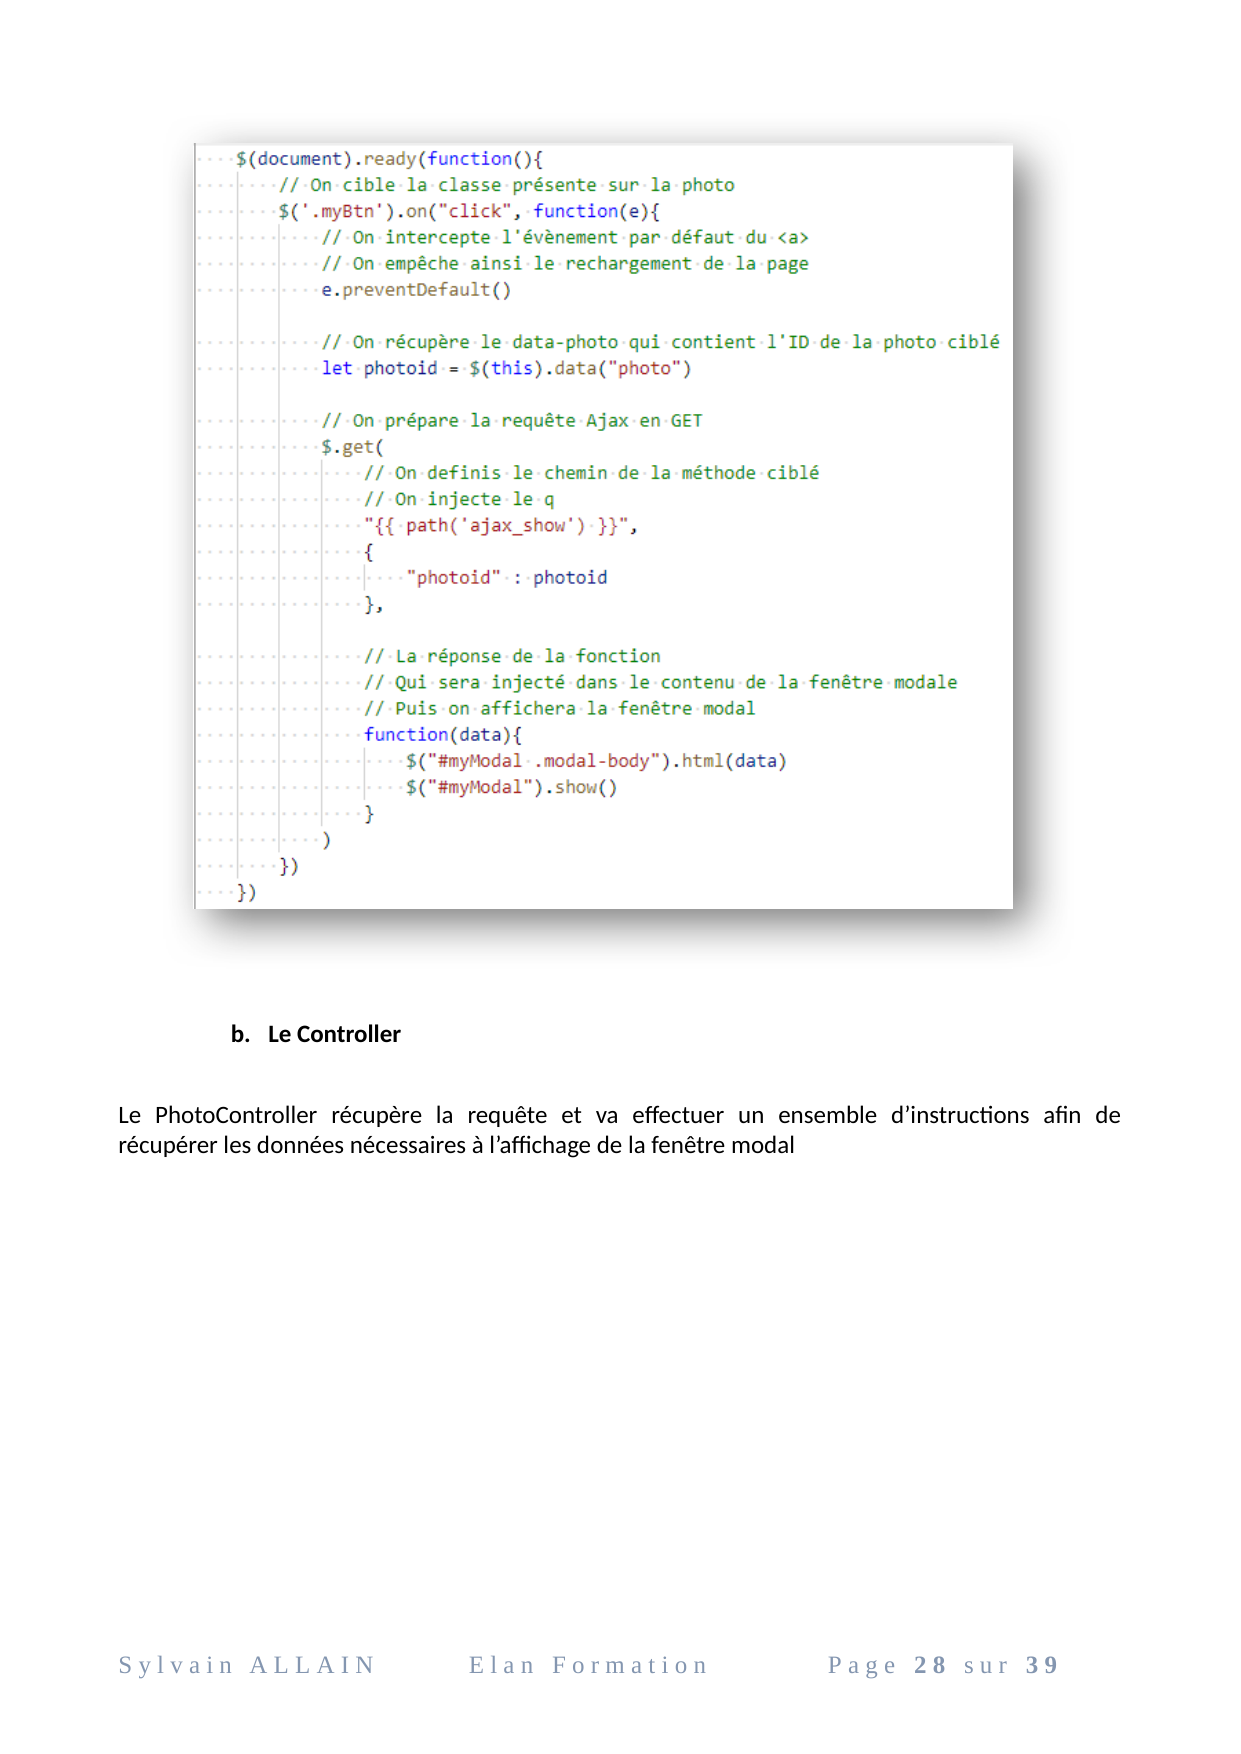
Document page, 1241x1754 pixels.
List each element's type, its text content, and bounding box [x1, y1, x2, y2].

list Le Controller [231, 1018, 1122, 1049]
picture [193, 143, 1013, 909]
text Le PhotoController récupère la requête et va effectuer un ensemble d’instructions afin de récupérer les données nécessaires à l’affichage de la fenêtre modal [118, 1099, 1122, 1160]
